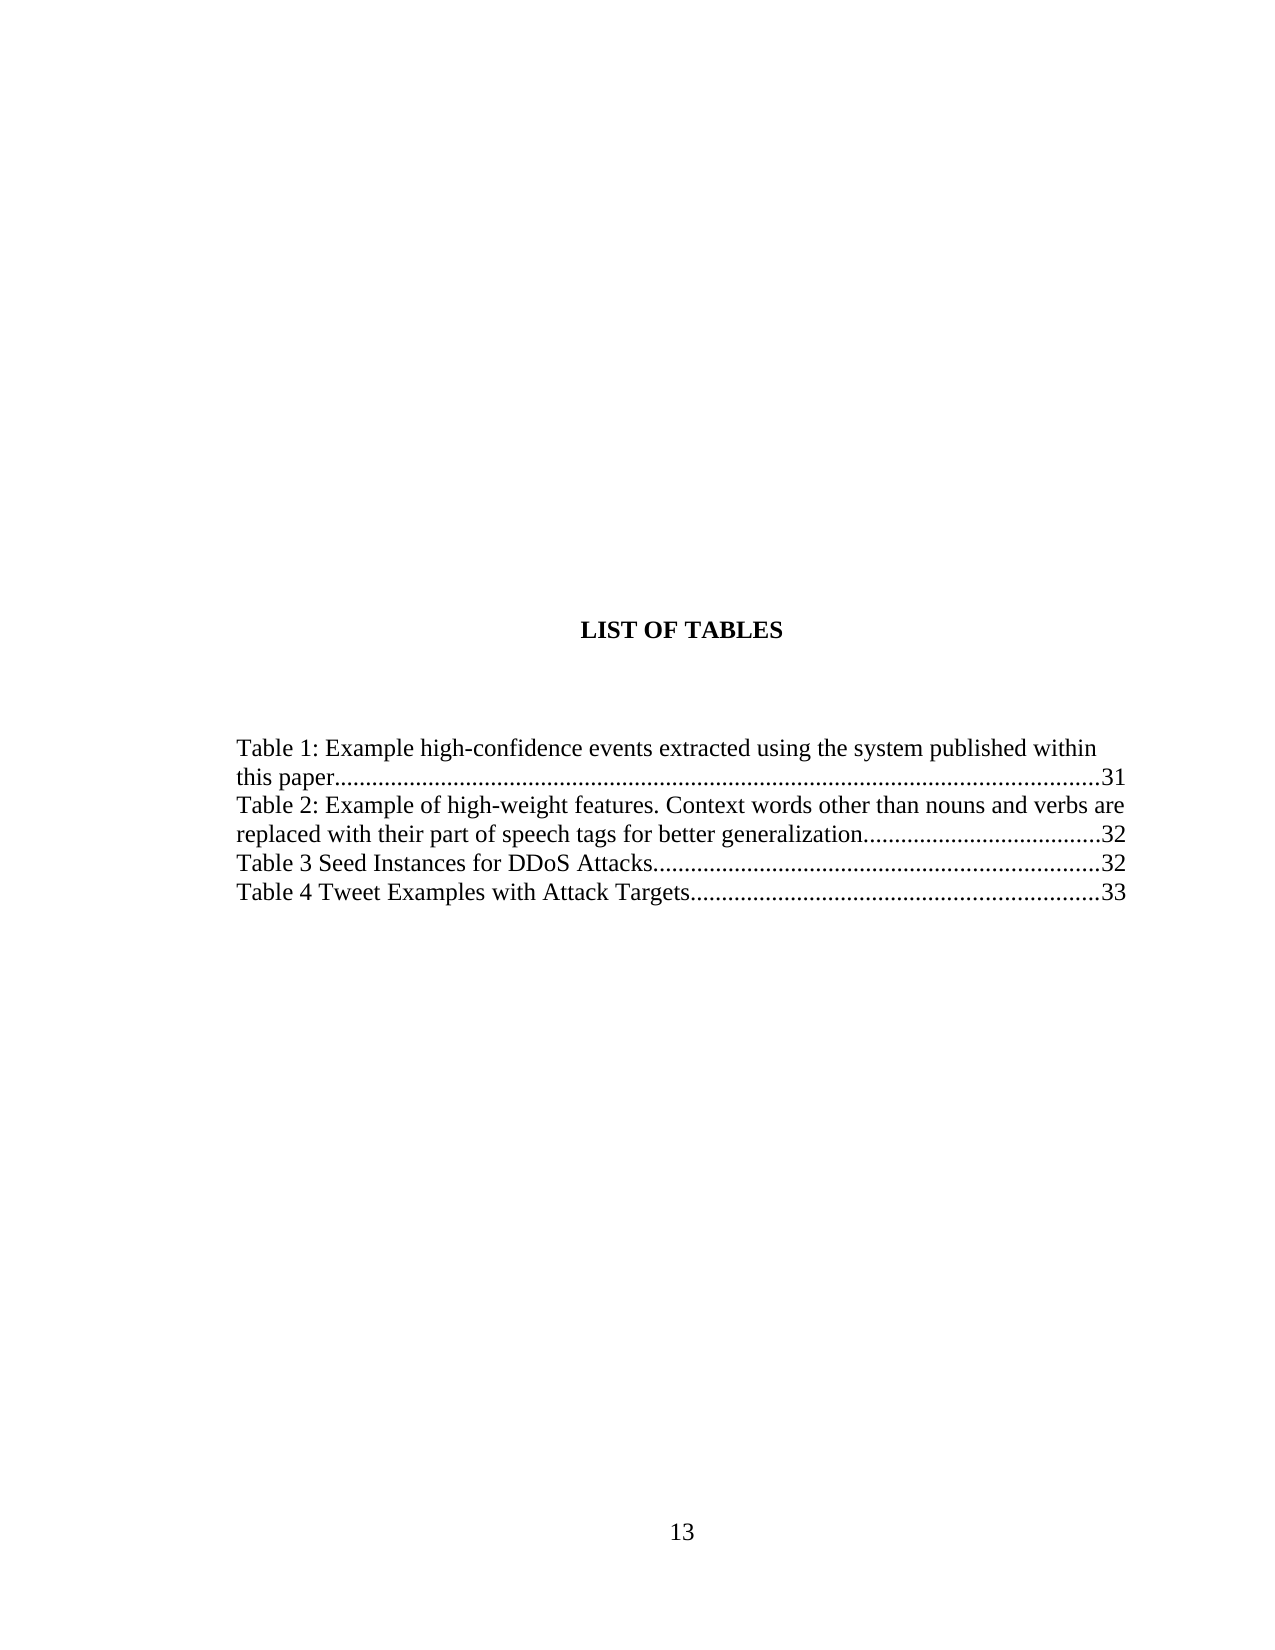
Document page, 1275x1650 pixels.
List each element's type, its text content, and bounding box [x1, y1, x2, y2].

text Table 2: Example of high-weight features. Context words other than nouns and verbs are replaced with their part of speech tags for better generalization. 32 [236, 790, 1127, 848]
text Table 4 Tweet Examples with Attack Targets. 33 [236, 877, 1127, 905]
text Table 1: Example high-confidence events extracted using the system published within this paper. 31 [236, 733, 1127, 790]
subtitle LIST OF TABLES [236, 615, 1127, 644]
text Table 3 Seed Instances for DDoS Attacks. 32 [236, 848, 1127, 877]
